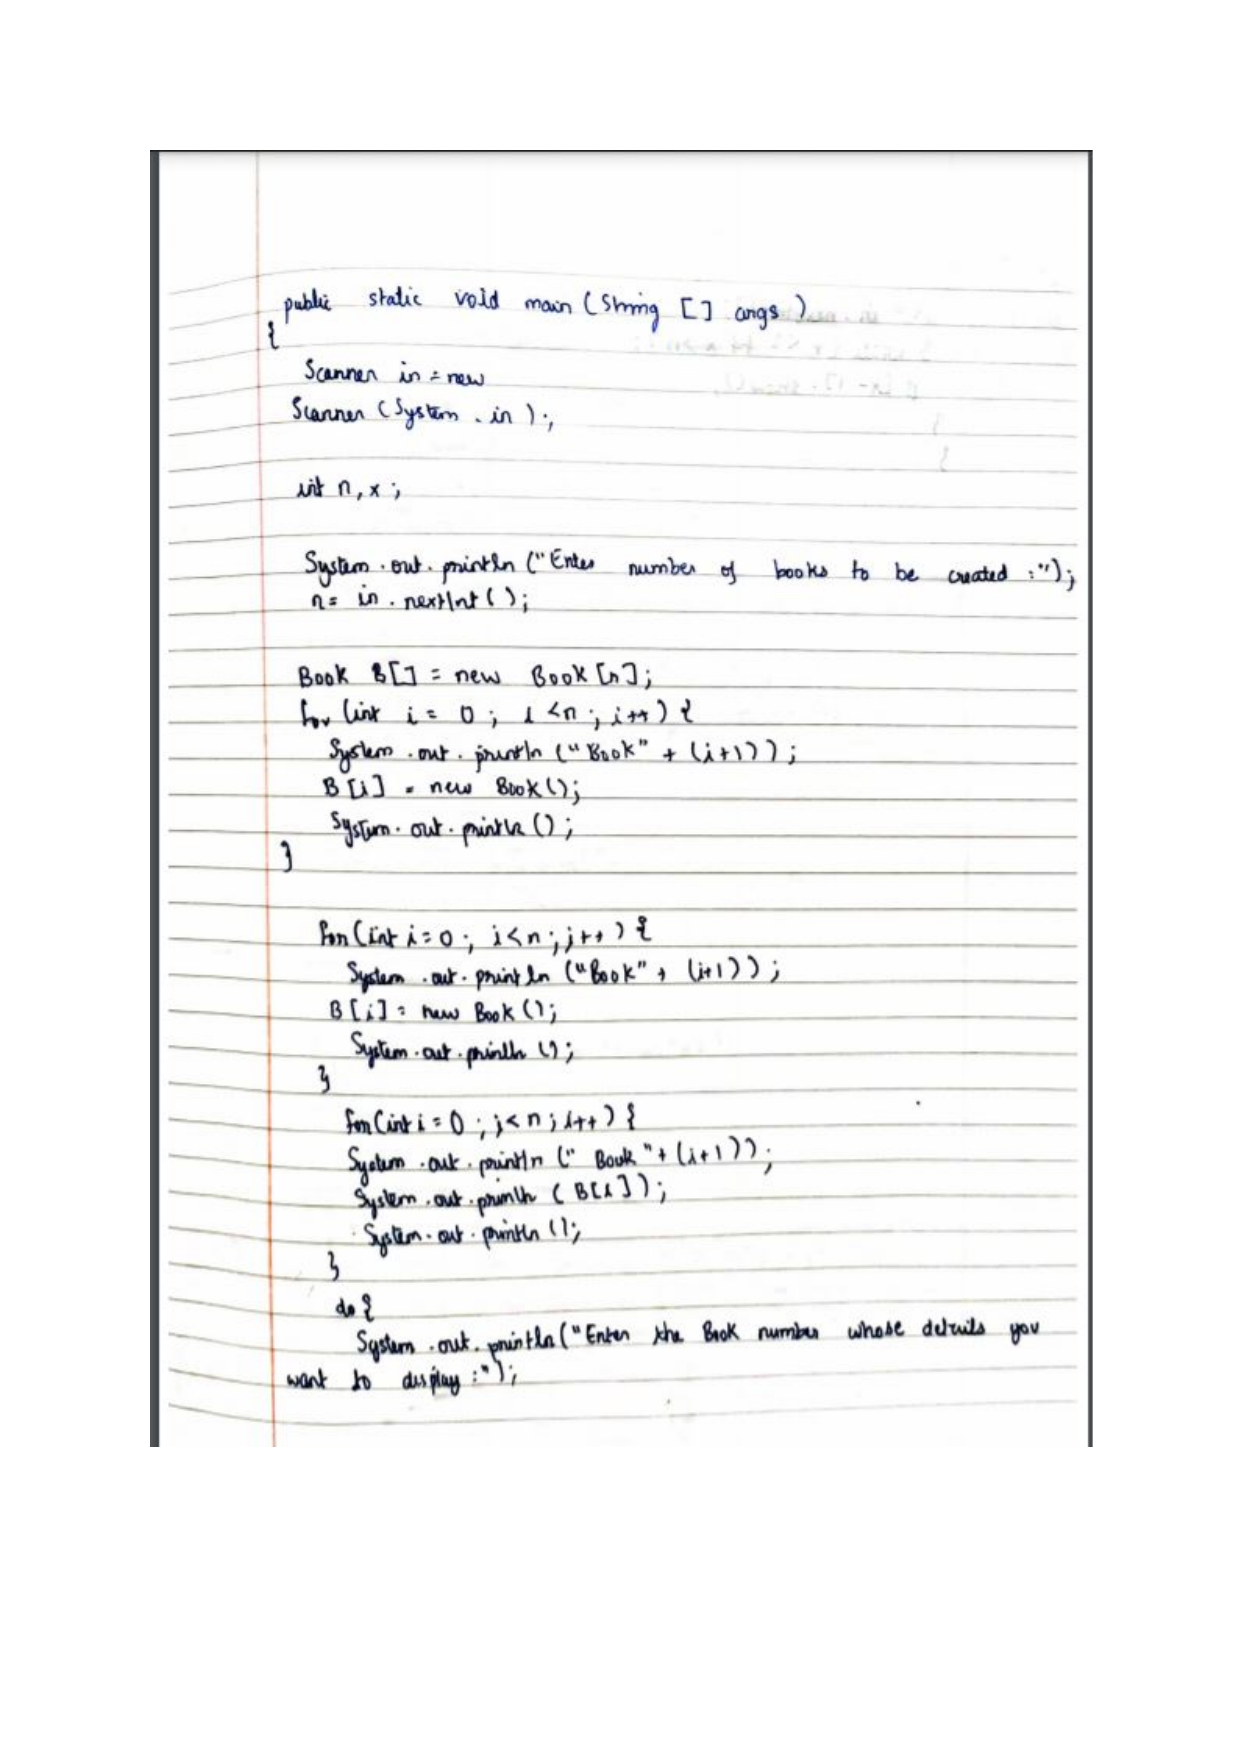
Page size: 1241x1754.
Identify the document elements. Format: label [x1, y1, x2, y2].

picture [150, 150, 1093, 1447]
